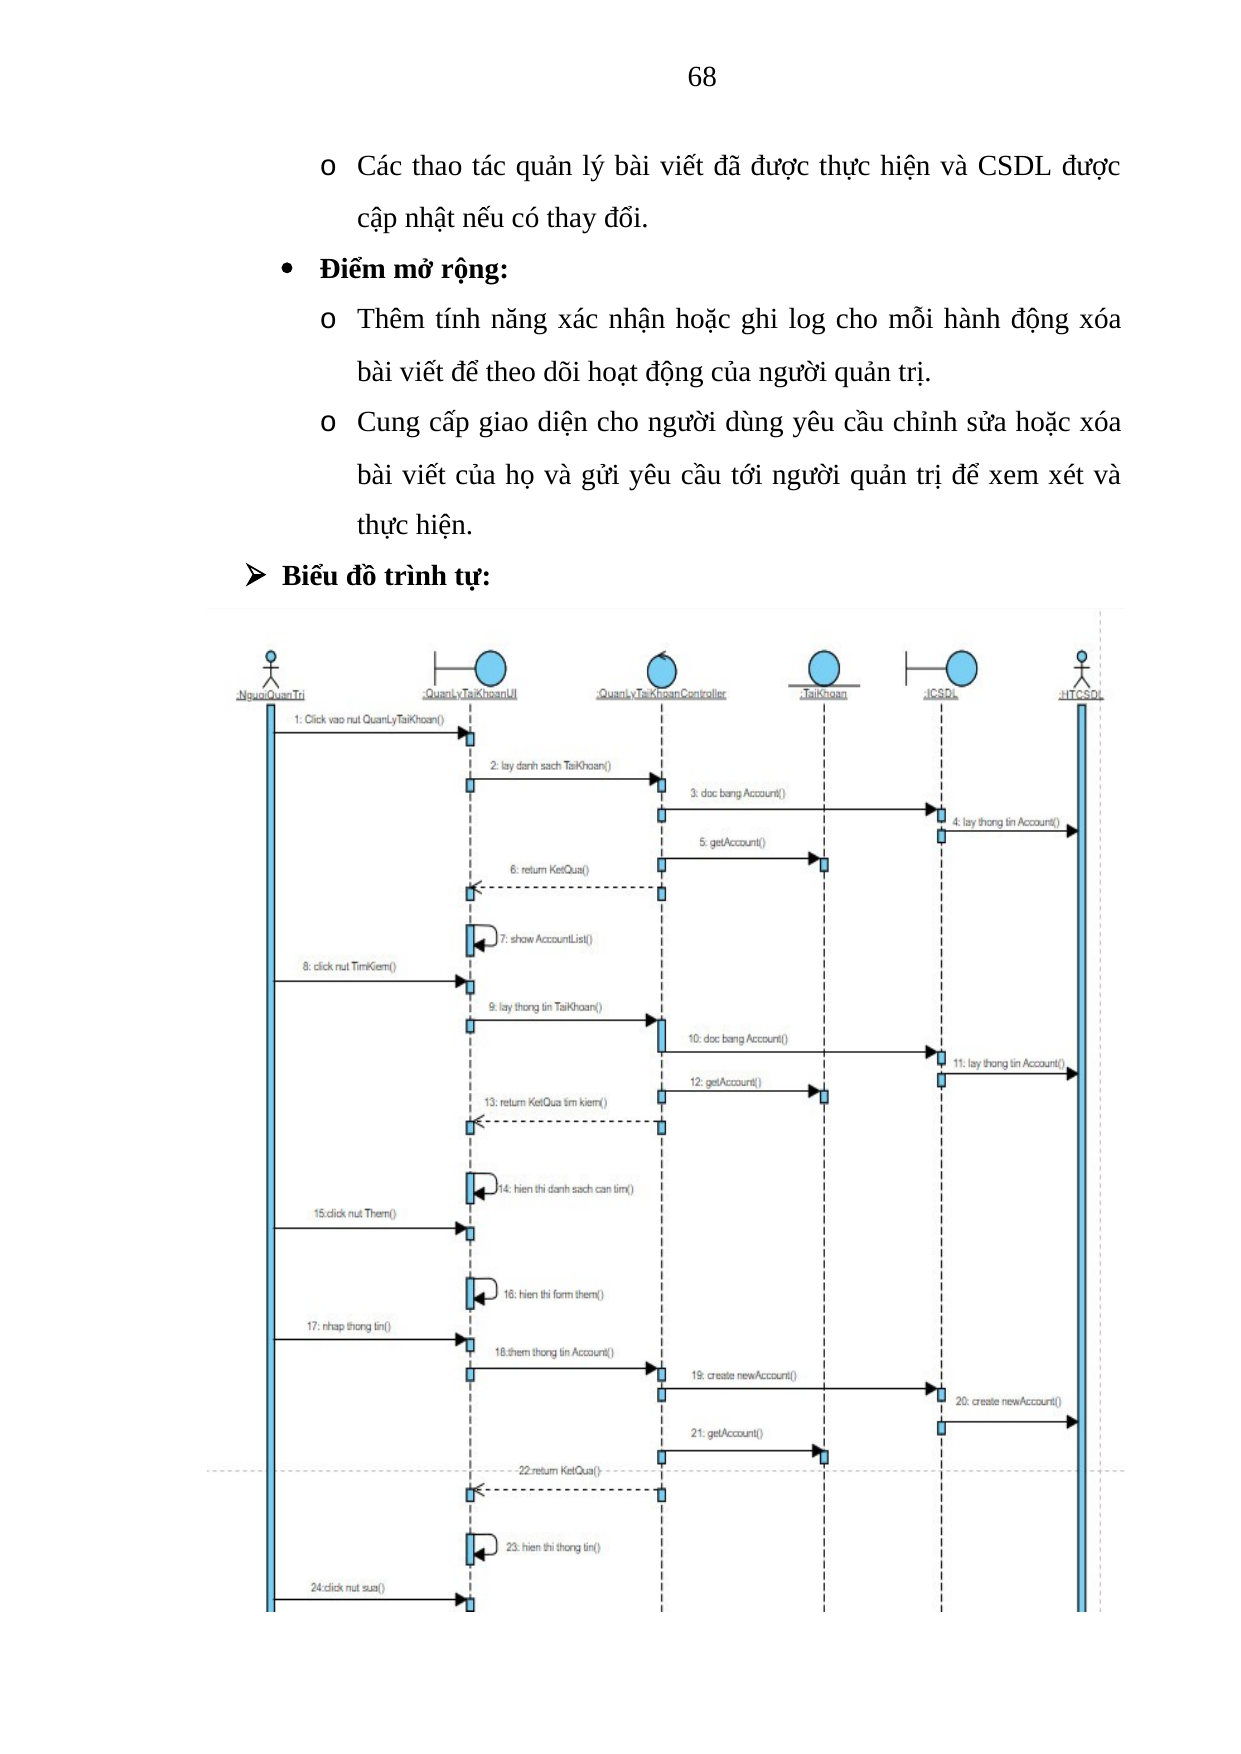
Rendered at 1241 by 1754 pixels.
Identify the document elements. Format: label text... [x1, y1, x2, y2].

list Biểu đồ trình tự: [244, 558, 1122, 591]
list Cung cấp giao diện cho người dùng yêu cầu chỉnh sửa hoặc xóa bài viết của họ và gửi yêu cầu tới người quản trị để xem xét và thực hiện. [319, 404, 1122, 541]
list Điểm mở rộng: [282, 251, 1122, 284]
picture [206, 608, 1125, 1612]
list Thêm tính năng xác nhận hoặc ghi log cho mỗi hành động xóa bài viết để theo dõi hoạt động của người quản trị. [319, 301, 1122, 388]
list Các thao tác quản lý bài viết đã được thực hiện và CSDL được cập nhật nếu có thay đổi. [319, 148, 1122, 234]
